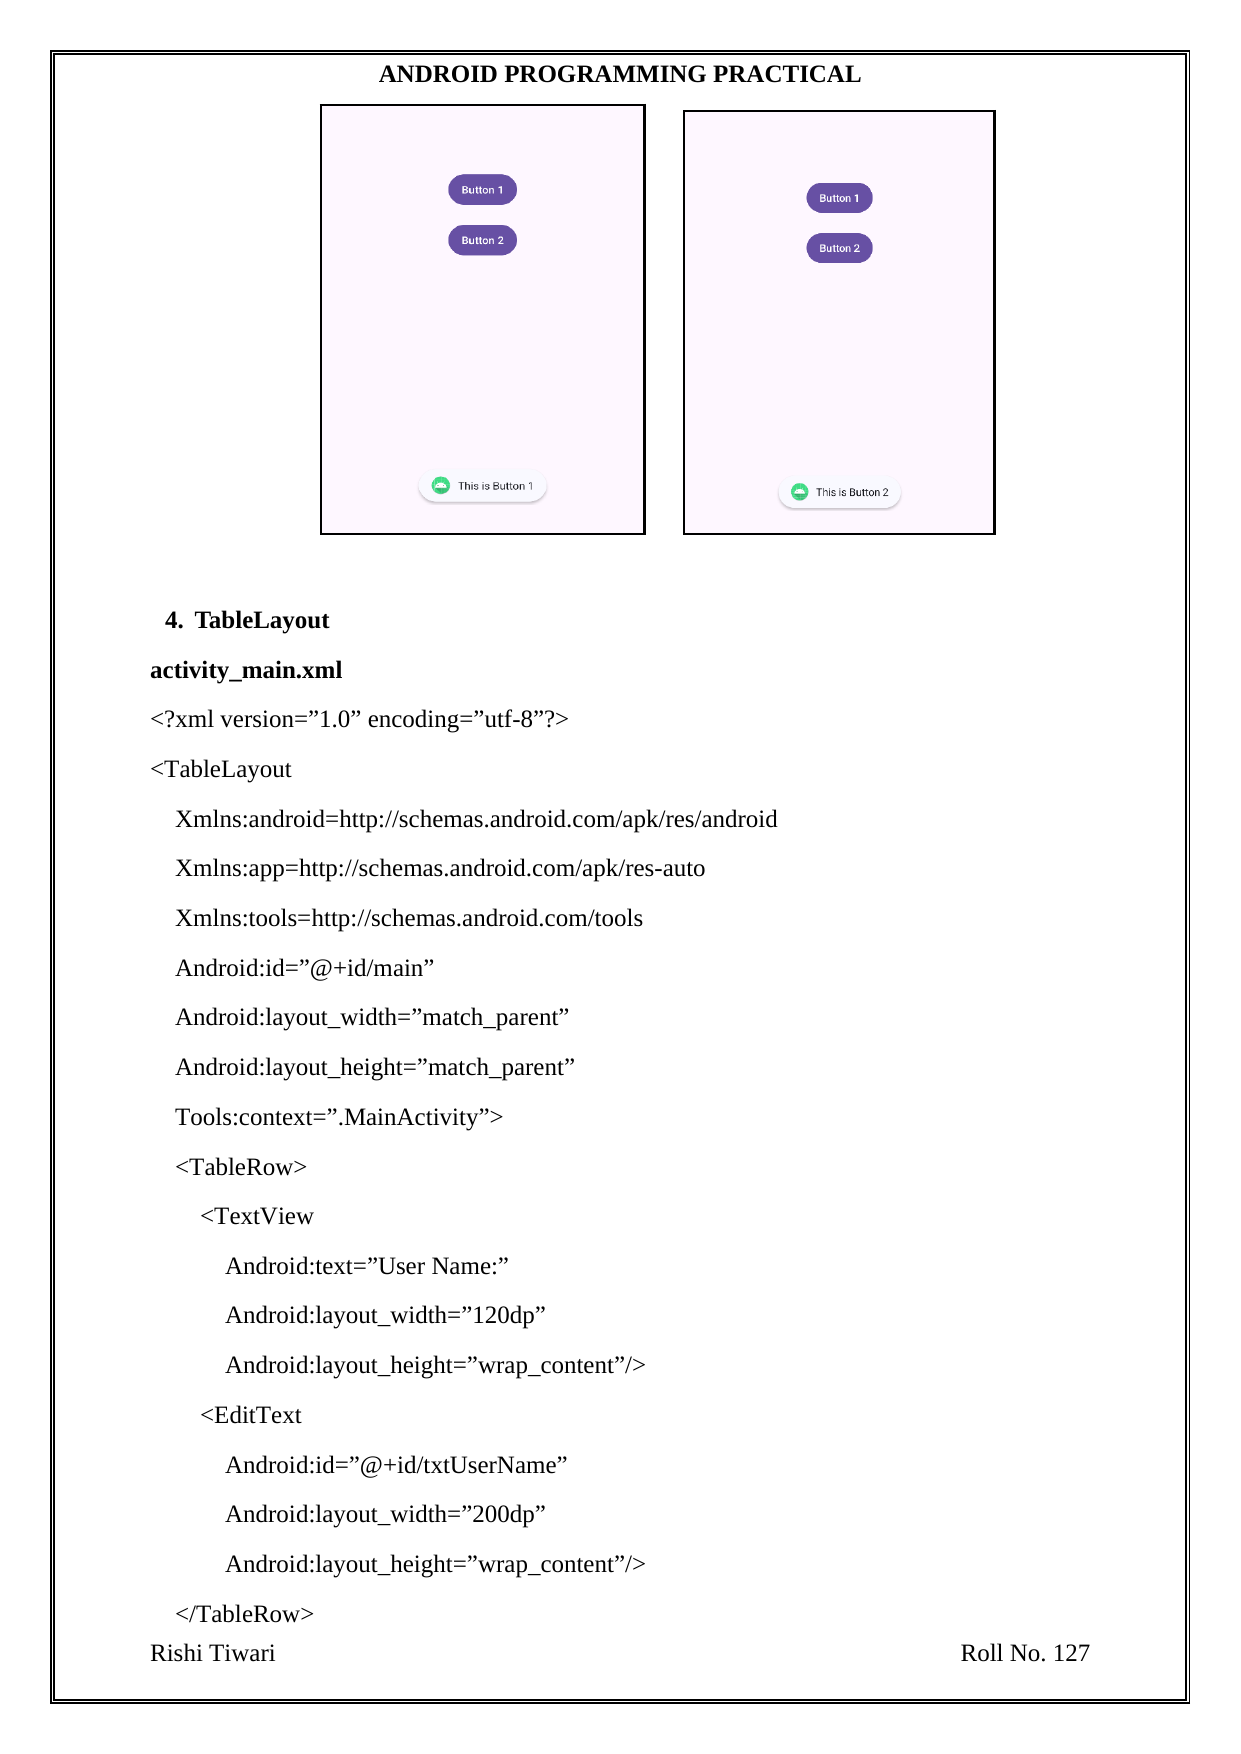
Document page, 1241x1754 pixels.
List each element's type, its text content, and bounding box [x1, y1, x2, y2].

text Tools:context=”.MainActivity”> [150, 1102, 1090, 1131]
text Android:layout_width=”match_parent” [150, 1002, 1090, 1031]
picture [685, 112, 993, 533]
text Android:id=”@+id/txtUserName” [150, 1450, 1090, 1478]
text Android:id=”@+id/main” [150, 953, 1090, 982]
picture [322, 106, 643, 533]
text <TableRow> [150, 1152, 1090, 1180]
text Android:layout_width=”120dp” [150, 1301, 1090, 1329]
text <TextView [150, 1201, 1090, 1230]
text <TableLayout [150, 754, 1090, 783]
text Android:layout_height=”wrap_content”/> [150, 1549, 1090, 1578]
text Android:text=”User Name:” [150, 1251, 1090, 1280]
text Xmlns:app=http://schemas.android.com/apk/res-auto [150, 853, 1090, 882]
text Xmlns:android=http://schemas.android.com/apk/res/android [150, 804, 1090, 832]
text <?xml version=”1.0” encoding=”utf-8”?> [150, 704, 1090, 733]
text <EditText [150, 1400, 1090, 1429]
text Android:layout_width=”200dp” [150, 1499, 1090, 1528]
text Xmlns:tools=http://schemas.android.com/tools [150, 903, 1090, 932]
text activity_main.xml [150, 655, 1090, 683]
list TableLayout [165, 605, 1090, 634]
text Android:layout_height=”wrap_content”/> [150, 1350, 1090, 1379]
text </TableRow> [150, 1599, 1090, 1627]
text Android:layout_height=”match_parent” [150, 1052, 1090, 1081]
